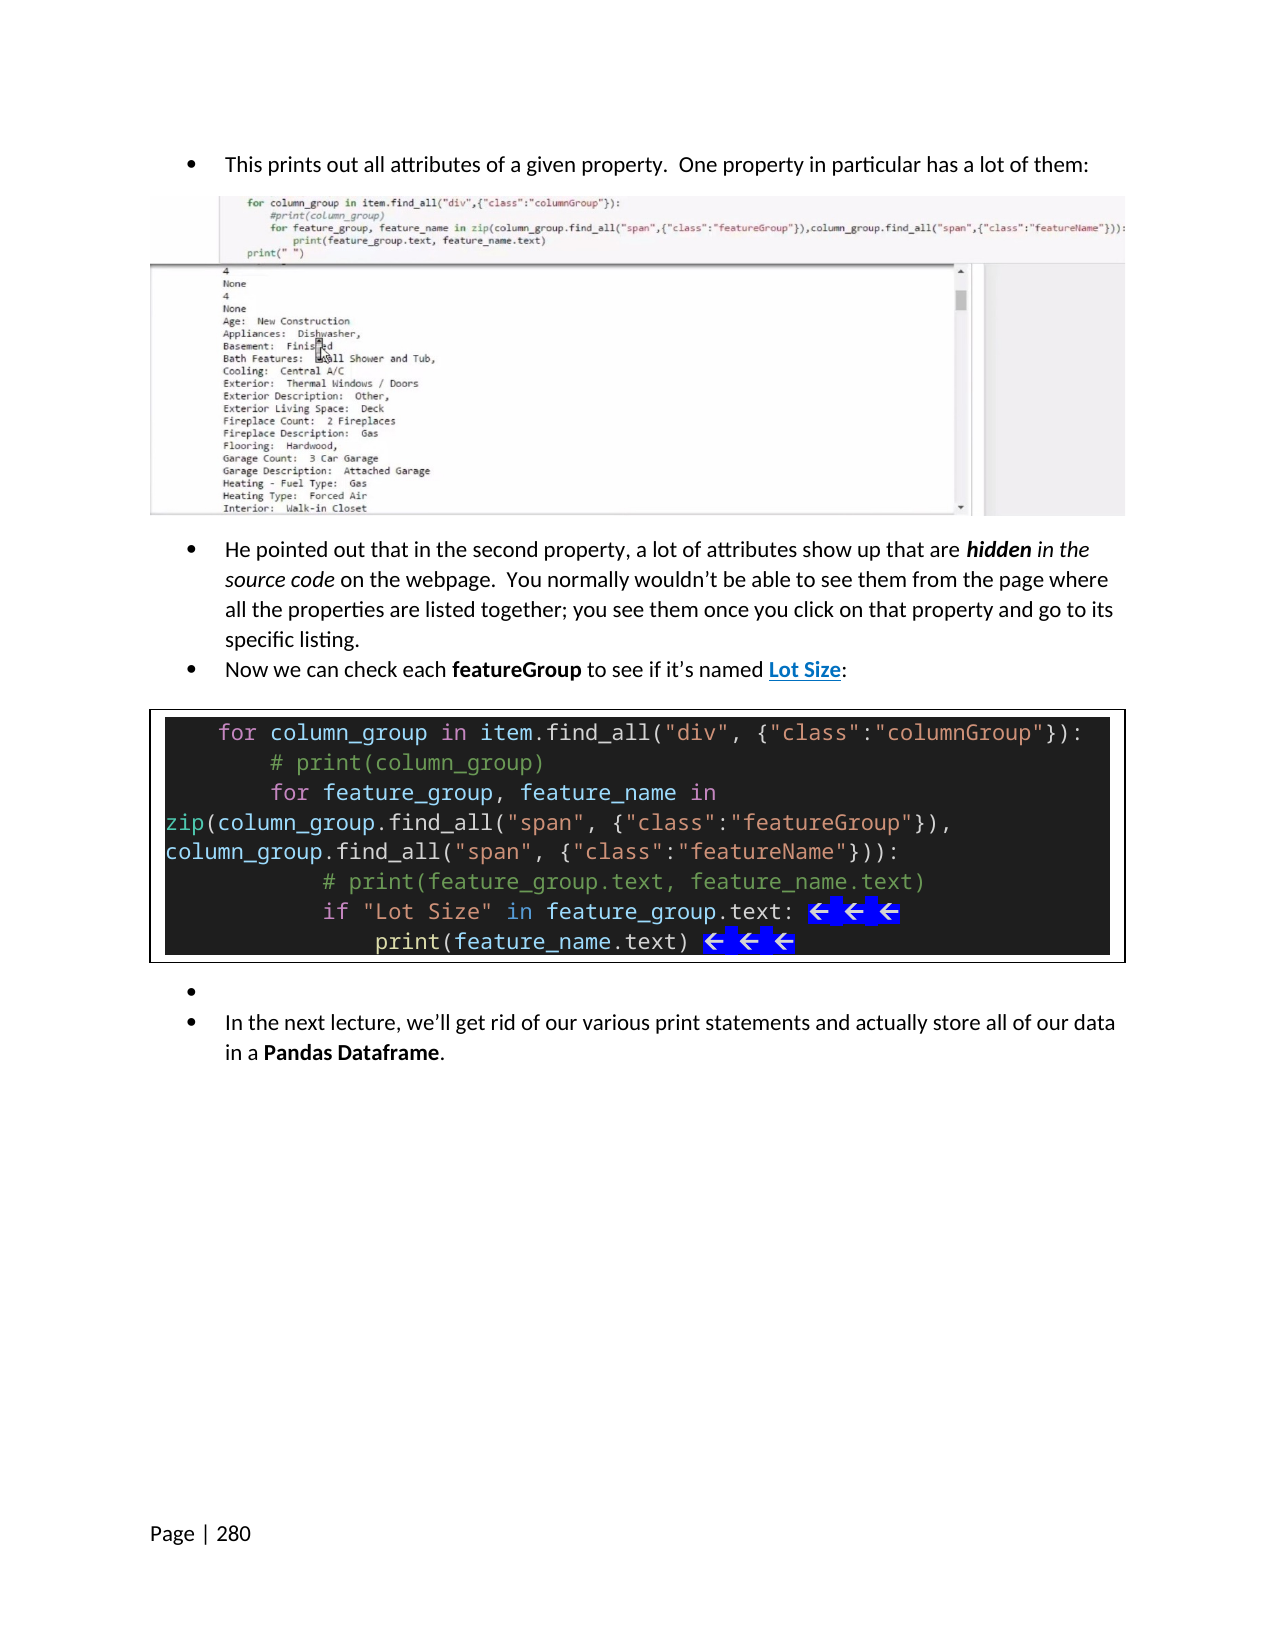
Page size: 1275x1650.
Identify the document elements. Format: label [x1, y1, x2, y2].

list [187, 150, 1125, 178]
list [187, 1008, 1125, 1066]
picture [150, 196, 1125, 516]
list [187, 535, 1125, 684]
